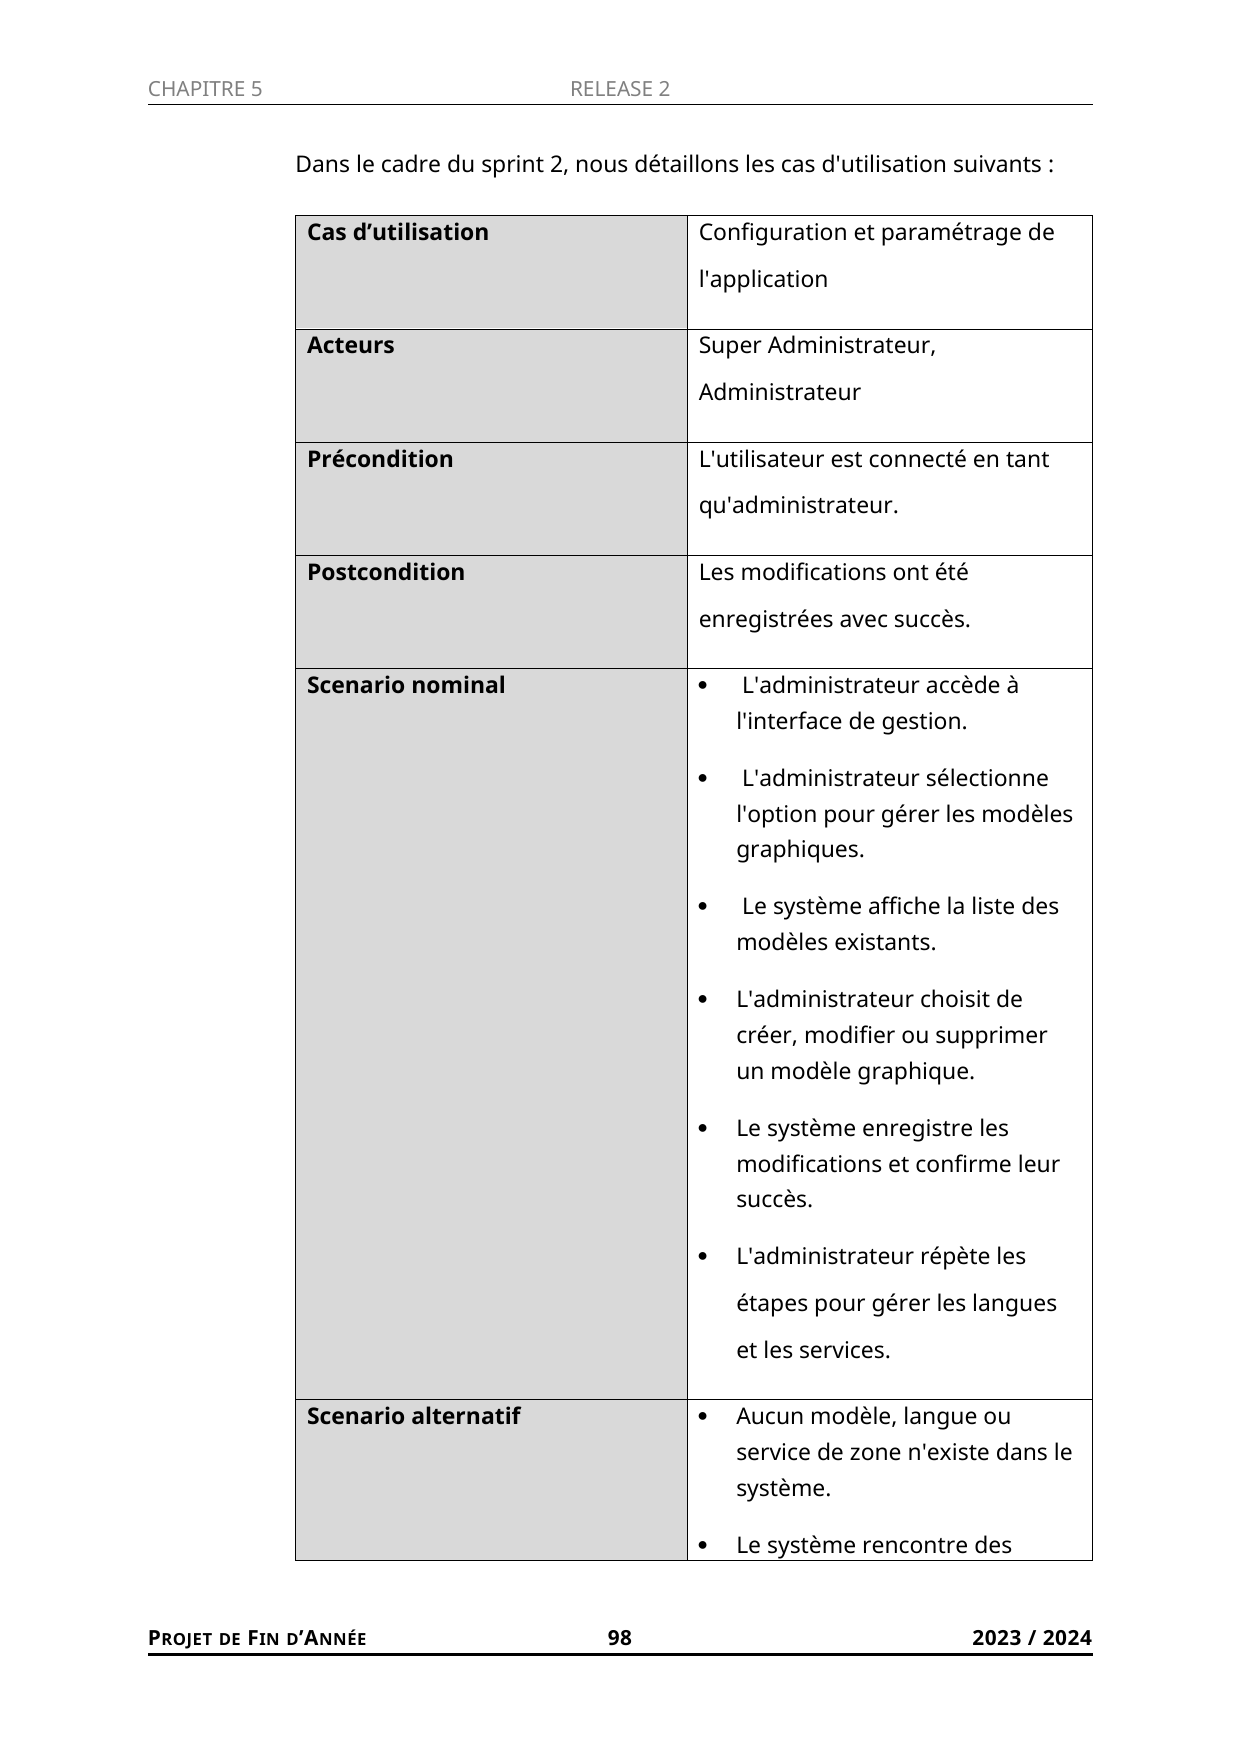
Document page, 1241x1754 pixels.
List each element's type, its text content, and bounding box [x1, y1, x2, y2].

table_cell Super Administrateur, Administrateur [688, 330, 1092, 442]
table_cell Acteurs [296, 330, 687, 442]
text Dans le cadre du sprint 2, nous détaillons les cas d'utilisation suivants : [295, 148, 1093, 179]
table_cell Postcondition [296, 556, 687, 668]
table_cell Scenario alternatif [296, 1400, 687, 1560]
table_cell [688, 1400, 1092, 1560]
table_cell Précondition [296, 443, 687, 555]
table_header Cas d’utilisation [296, 216, 687, 328]
table_header Configuration et paramétrage de l'application [688, 216, 1092, 328]
table_cell Les modifications ont été enregistrées avec succès. [688, 556, 1092, 668]
table_cell L'utilisateur est connecté en tant qu'administrateur. [688, 443, 1092, 555]
table_cell L'administrateur accède à l'interface de gestion. L'administrateur sélectionne l'option pour gérer les modèles graphiques. Le système affiche la liste des modèles existants. L'administrateur choisit de créer, modifier ou supprimer un modèle graphique. Le système enregistre les modifications et confirme leur succès. L'administrateur répète les étapes pour gérer les langues et les services. [688, 669, 1092, 1399]
table_cell Scenario nominal [296, 669, 687, 1399]
